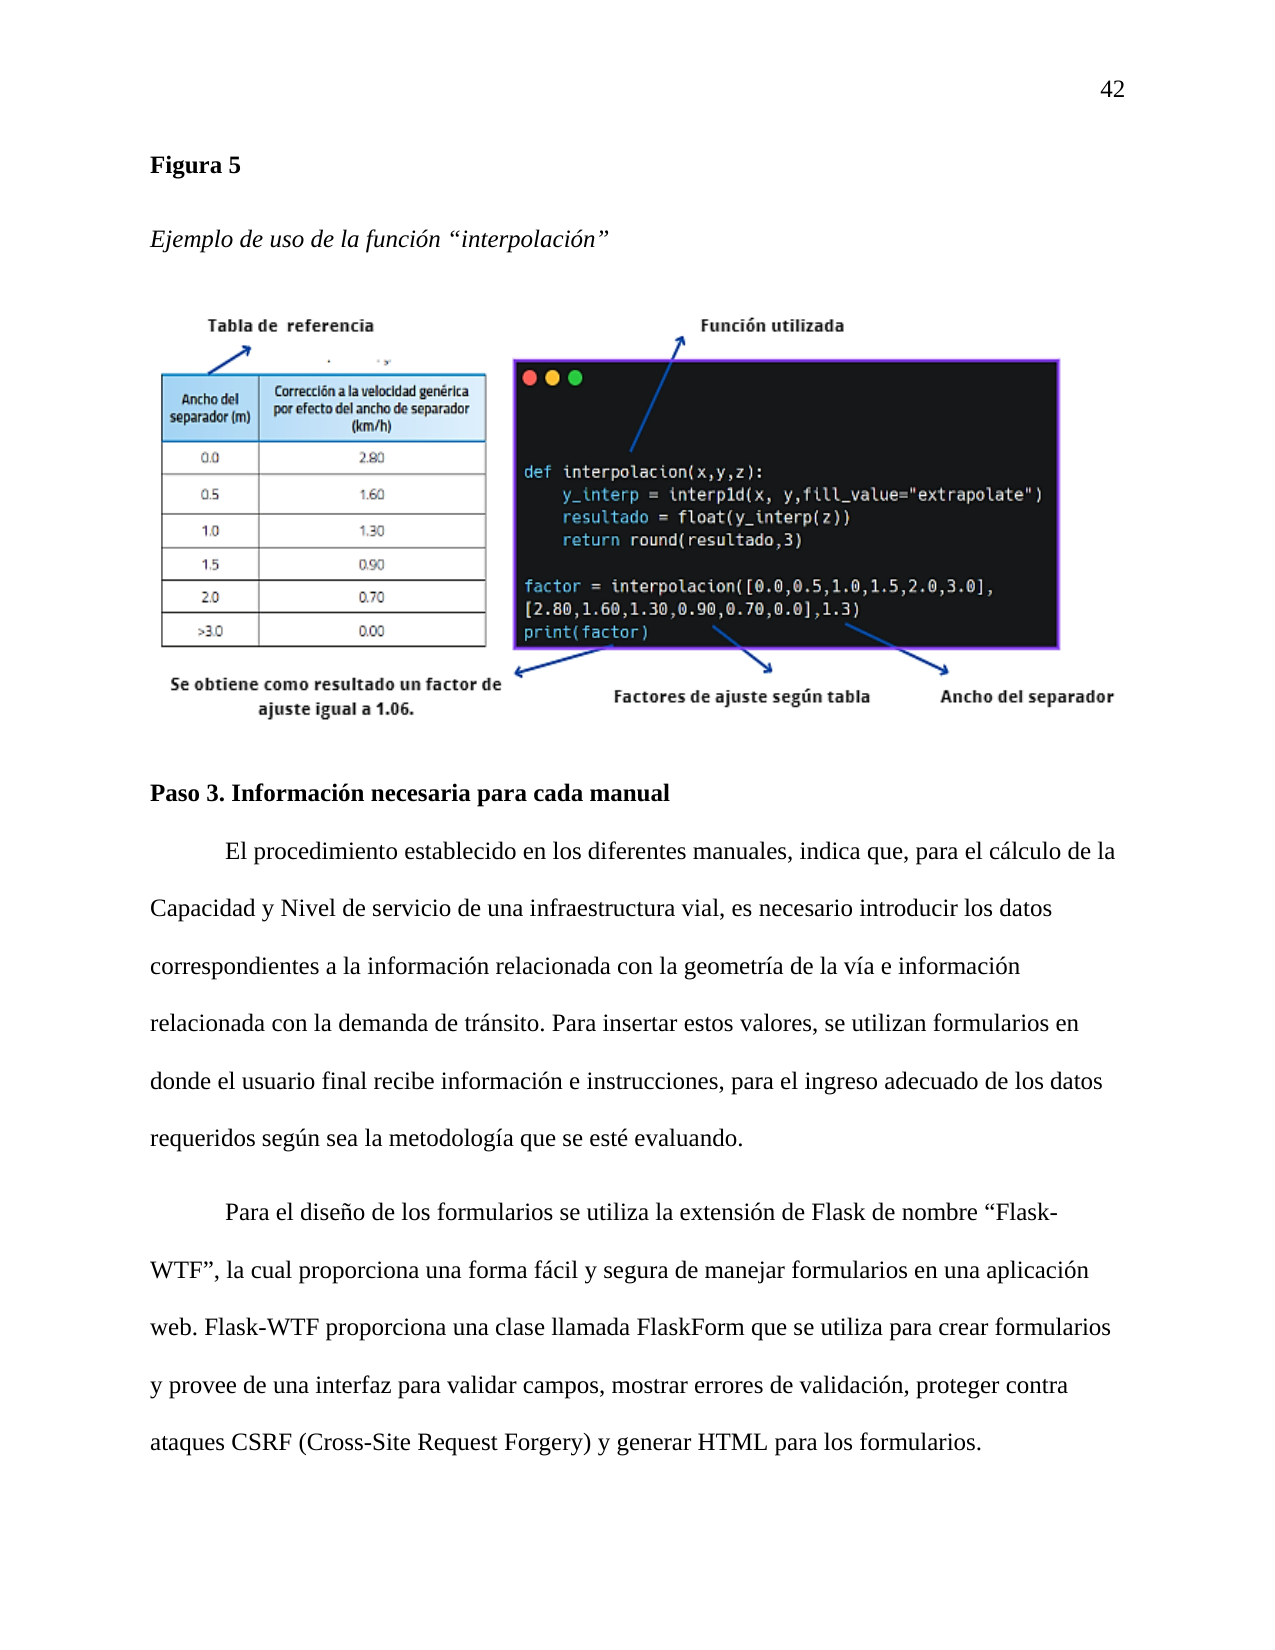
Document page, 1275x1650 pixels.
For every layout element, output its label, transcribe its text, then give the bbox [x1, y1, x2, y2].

subtitle Paso 3. Información necesaria para cada manual [150, 778, 1125, 807]
text El procedimiento establecido en los diferentes manuales, indica que, para el cálculo de la Capacidad y Nivel de servicio de una infraestructura vial, es necesario introducir los datos correspondientes a la información relacionada con la geometría de la vía e información relacionada con la demanda de tránsito. Para insertar estos valores, se utilizan formularios en donde el usuario final recibe información e instrucciones, para el ingreso adecuado de los datos requeridos según sea la metodología que se esté evaluando. [150, 836, 1125, 1152]
text Ejemplo de uso de la función “interpolación” [150, 224, 1125, 253]
text Para el diseño de los formularios se utiliza la extensión de Flask de nombre “Flask-WTF”, la cual proporciona una forma fácil y segura de manejar formularios en una aplicación web. Flask-WTF proporciona una clase llamada FlaskForm que se utiliza para crear formularios y provee de una interfaz para validar campos, mostrar errores de validación, proteger contra ataques CSRF (Cross-Site Request Forgery) y generar HTML para los formularios. [150, 1197, 1125, 1456]
picture [150, 298, 1152, 732]
subtitle Figura 5 [150, 150, 1125, 179]
